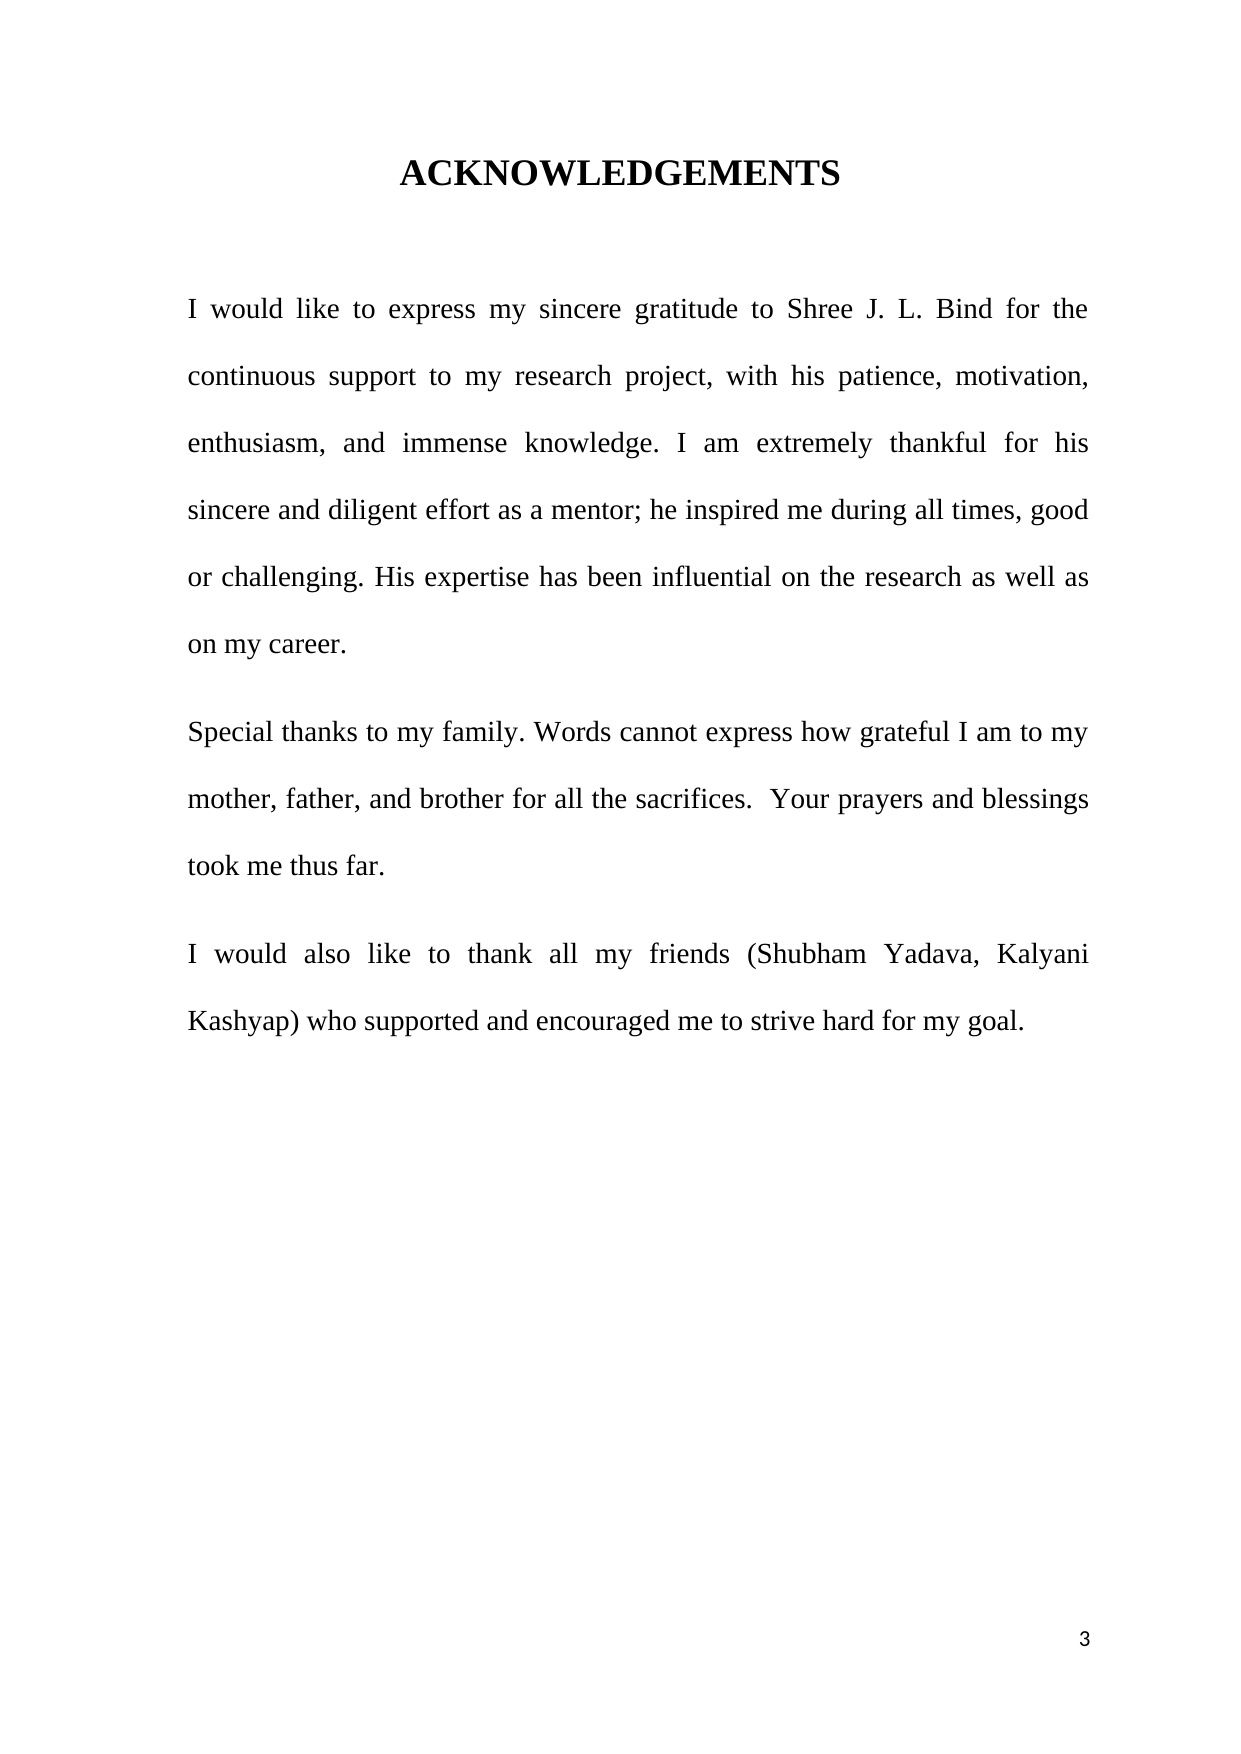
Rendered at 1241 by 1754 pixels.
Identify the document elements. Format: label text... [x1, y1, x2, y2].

text I would also like to thank all my friends (Shubham Yadava, Kalyani Kashyap) who supported and encouraged me to strive hard for my goal. [187, 936, 1090, 1037]
text Special thanks to my family. Words cannot express how grateful I am to my mother, father, and brother for all the sacrifices. Your prayers and blessings took me thus far. [187, 714, 1090, 882]
text I would like to express my sincere gratitude to Shree J. L. Bind for the continuous support to my research project, with his patience, motivation, enthusiasm, and immense knowledge. I am extremely thankful for his sincere and diligent effort as a mentor; he inspired me during all times, good or challenging. His expertise has been influential on the research as well as on my career. [187, 291, 1090, 660]
text ACKNOWLEDGEMENTS [150, 150, 1090, 193]
